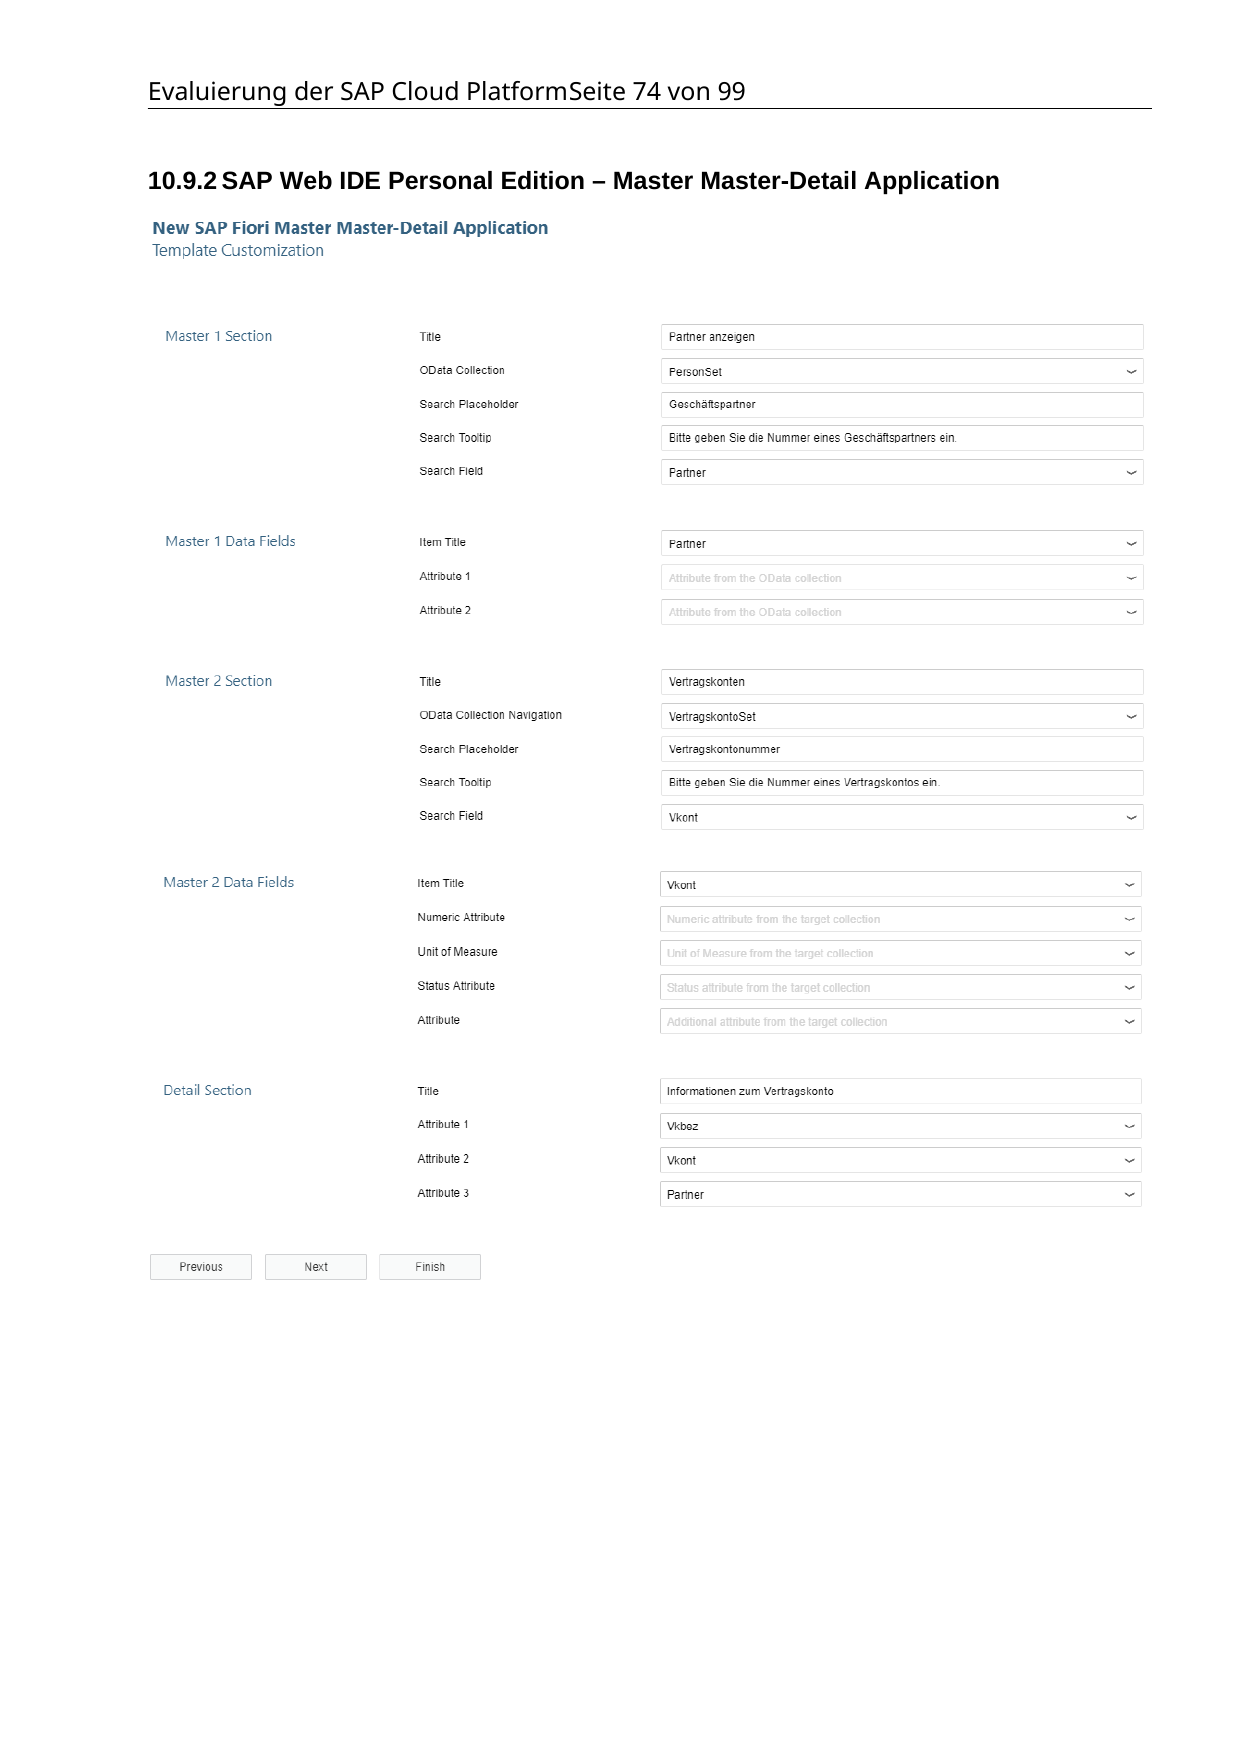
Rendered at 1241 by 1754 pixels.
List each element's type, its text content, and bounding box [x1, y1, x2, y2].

picture [147, 210, 1152, 1287]
subtitle SAP Web IDE Personal Edition – Master Master-Detail Application [148, 166, 1152, 195]
